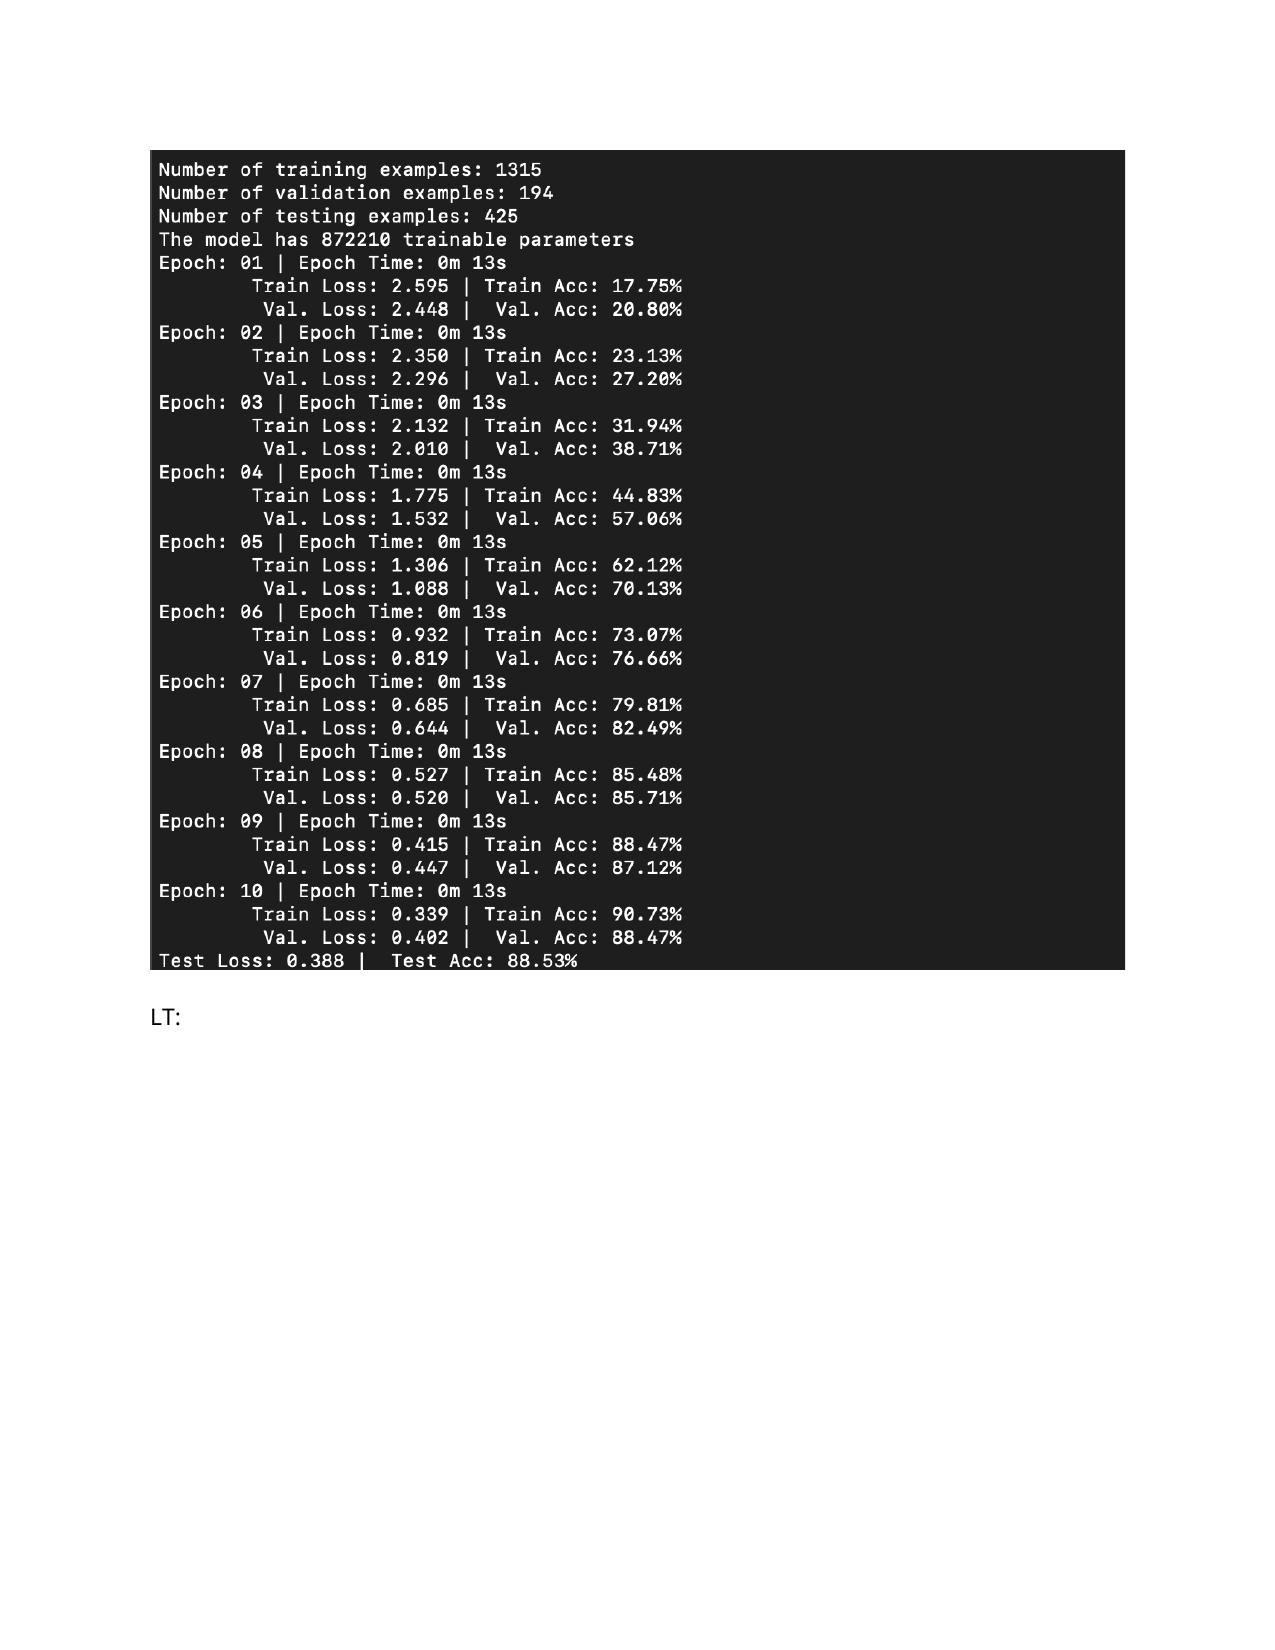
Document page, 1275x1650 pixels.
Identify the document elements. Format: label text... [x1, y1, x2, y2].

picture [150, 150, 1125, 970]
text LT: [150, 1000, 1125, 1032]
